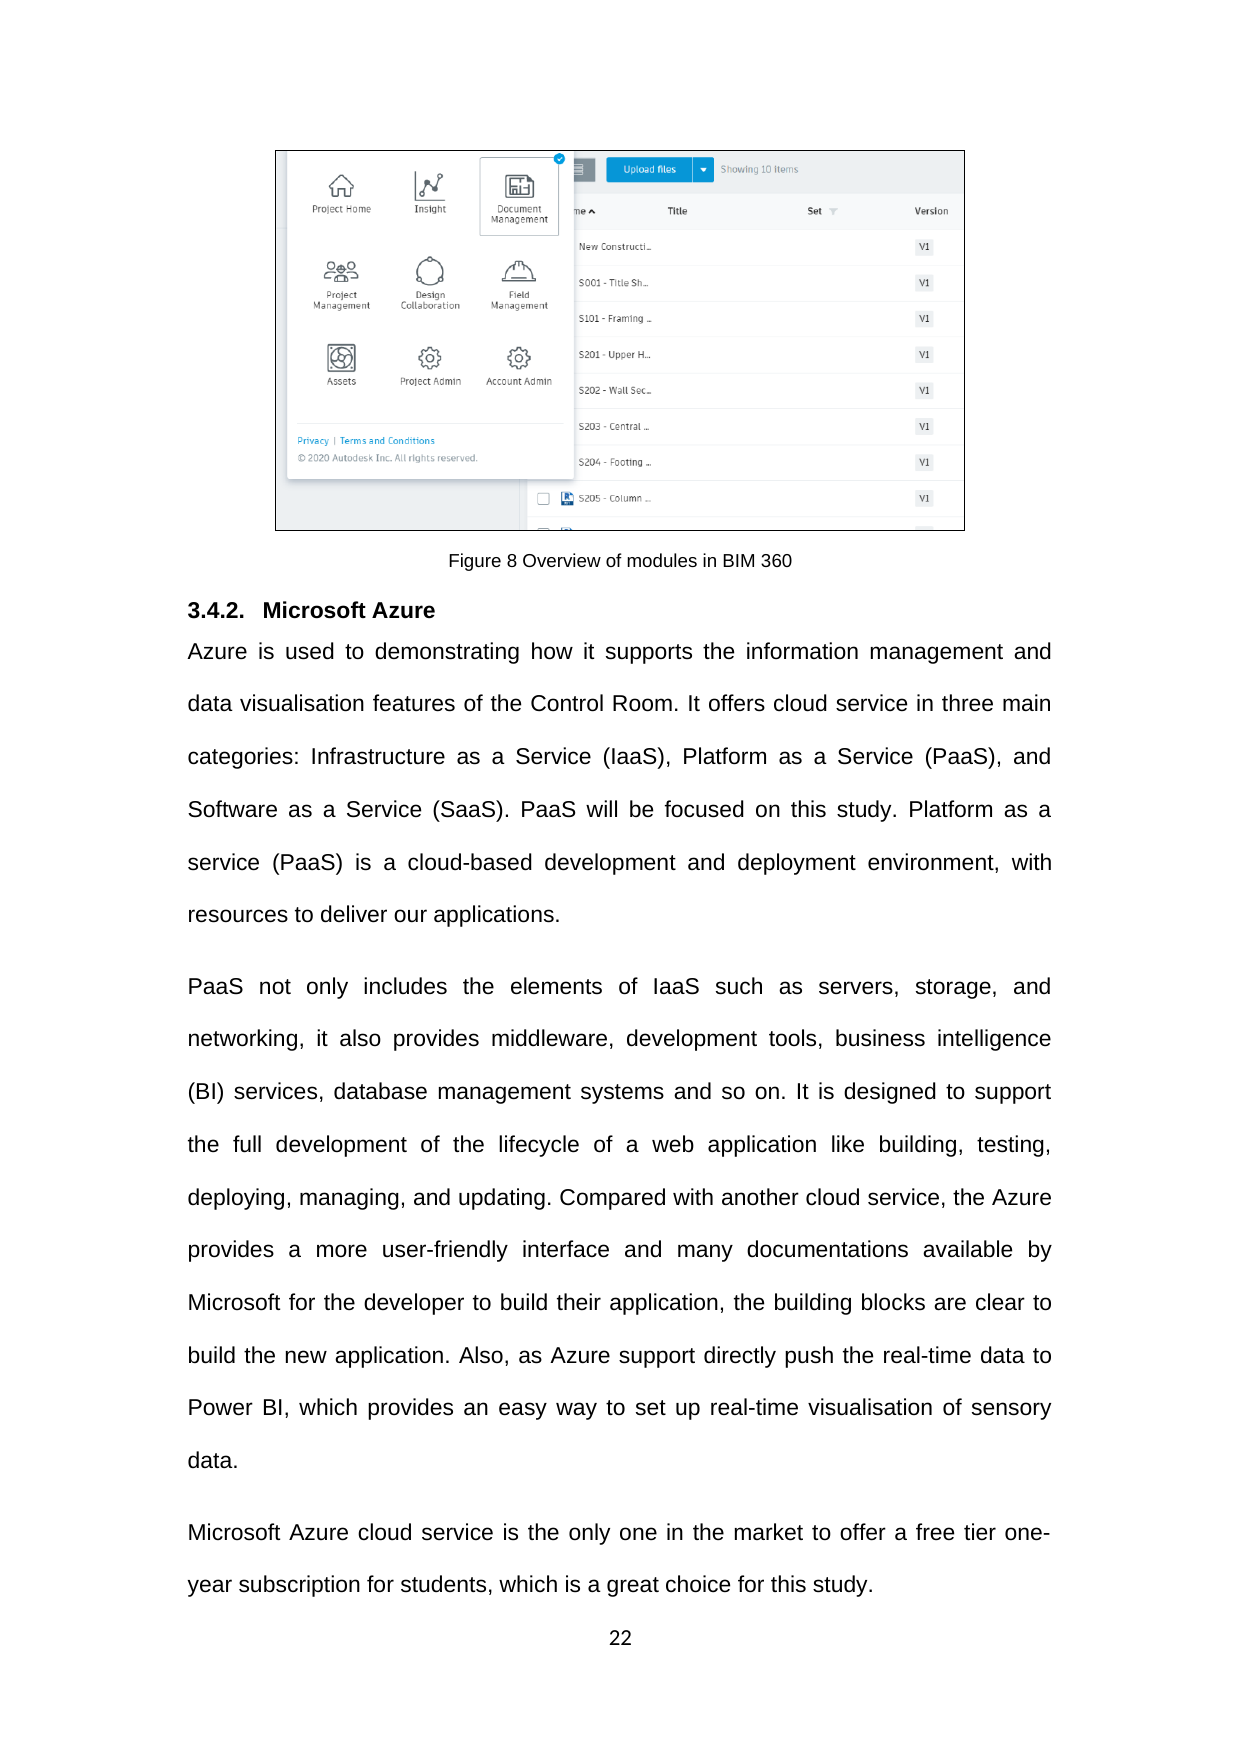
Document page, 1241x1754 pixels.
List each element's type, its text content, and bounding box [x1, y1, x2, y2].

text Azure is used to demonstrating how it supports the information management and data visualisation features of the Control Room. It offers cloud service in three main categories: Infrastructure as a Service (IaaS), Platform as a Service (PaaS), and Software as a Service (SaaS). PaaS will be focused on this study. Platform as a service (PaaS) is a cloud-based development and deployment environment, with resources to deliver our applications. [187, 638, 1053, 927]
subtitle Microsoft Azure [187, 597, 1053, 623]
text PaaS not only includes the elements of IaaS such as servers, storage, and networking, it also provides middleware, development tools, business intelligence (BI) services, database management systems and so on. It is designed to support the full development of the lifecycle of a web application like building, testing, deploying, managing, and updating. Compared with another cloud service, the Azure provides a more user-friendly interface and many documentations available by Microsoft for the developer to build their application, the building blocks are clear to build the new application. Also, as Azure support directly push the real-time data to Power BI, which provides an easy way to set up real-time visualisation of sensory data. [187, 973, 1053, 1473]
picture [276, 151, 964, 530]
text Microsoft Azure cloud service is the only one in the market to offer a free tier one-year subscription for students, which is a great choice for this study. [187, 1518, 1053, 1597]
text Figure 8 Overview of modules in BIM 360 [187, 550, 1053, 572]
